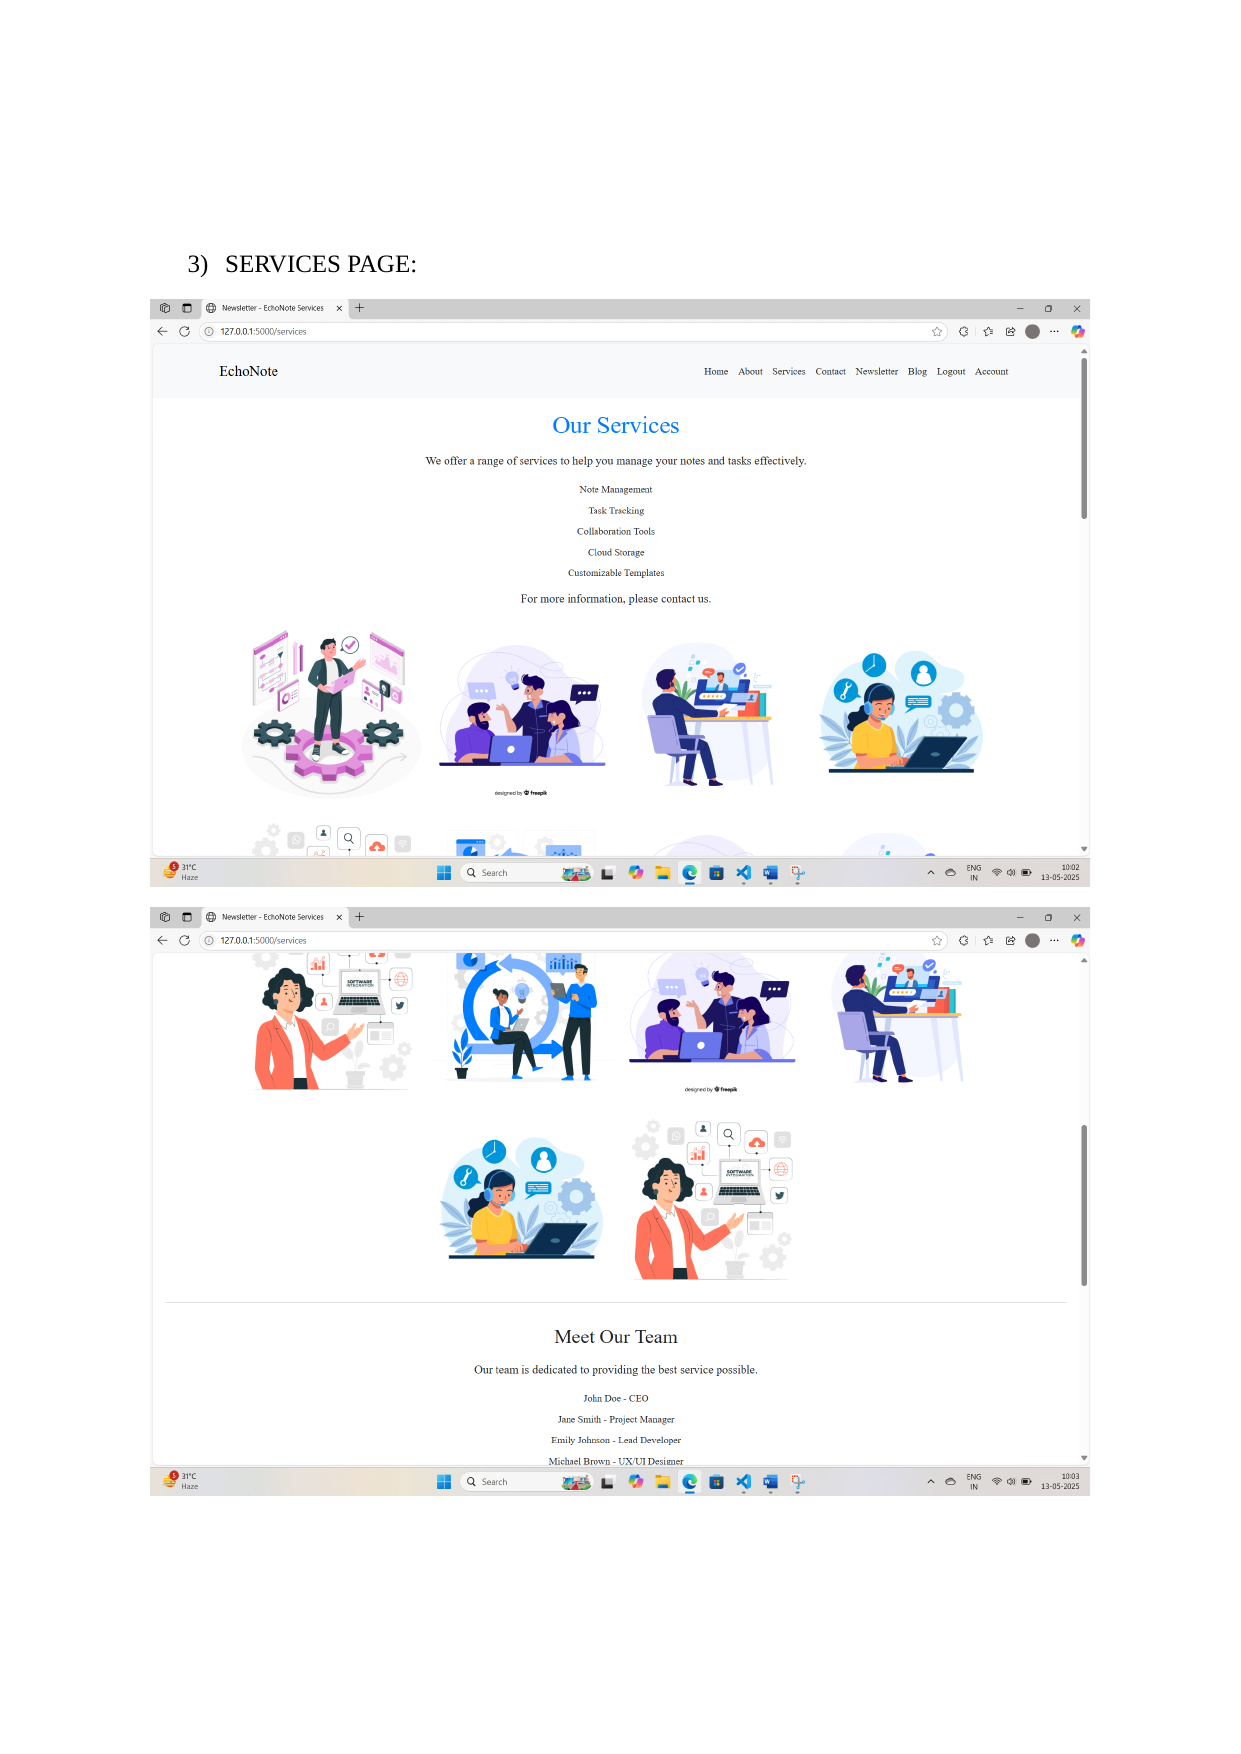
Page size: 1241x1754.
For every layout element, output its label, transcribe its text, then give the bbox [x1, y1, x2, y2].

picture [150, 907, 1091, 1496]
list SERVICES PAGE: [187, 249, 1090, 278]
picture [150, 299, 1091, 887]
